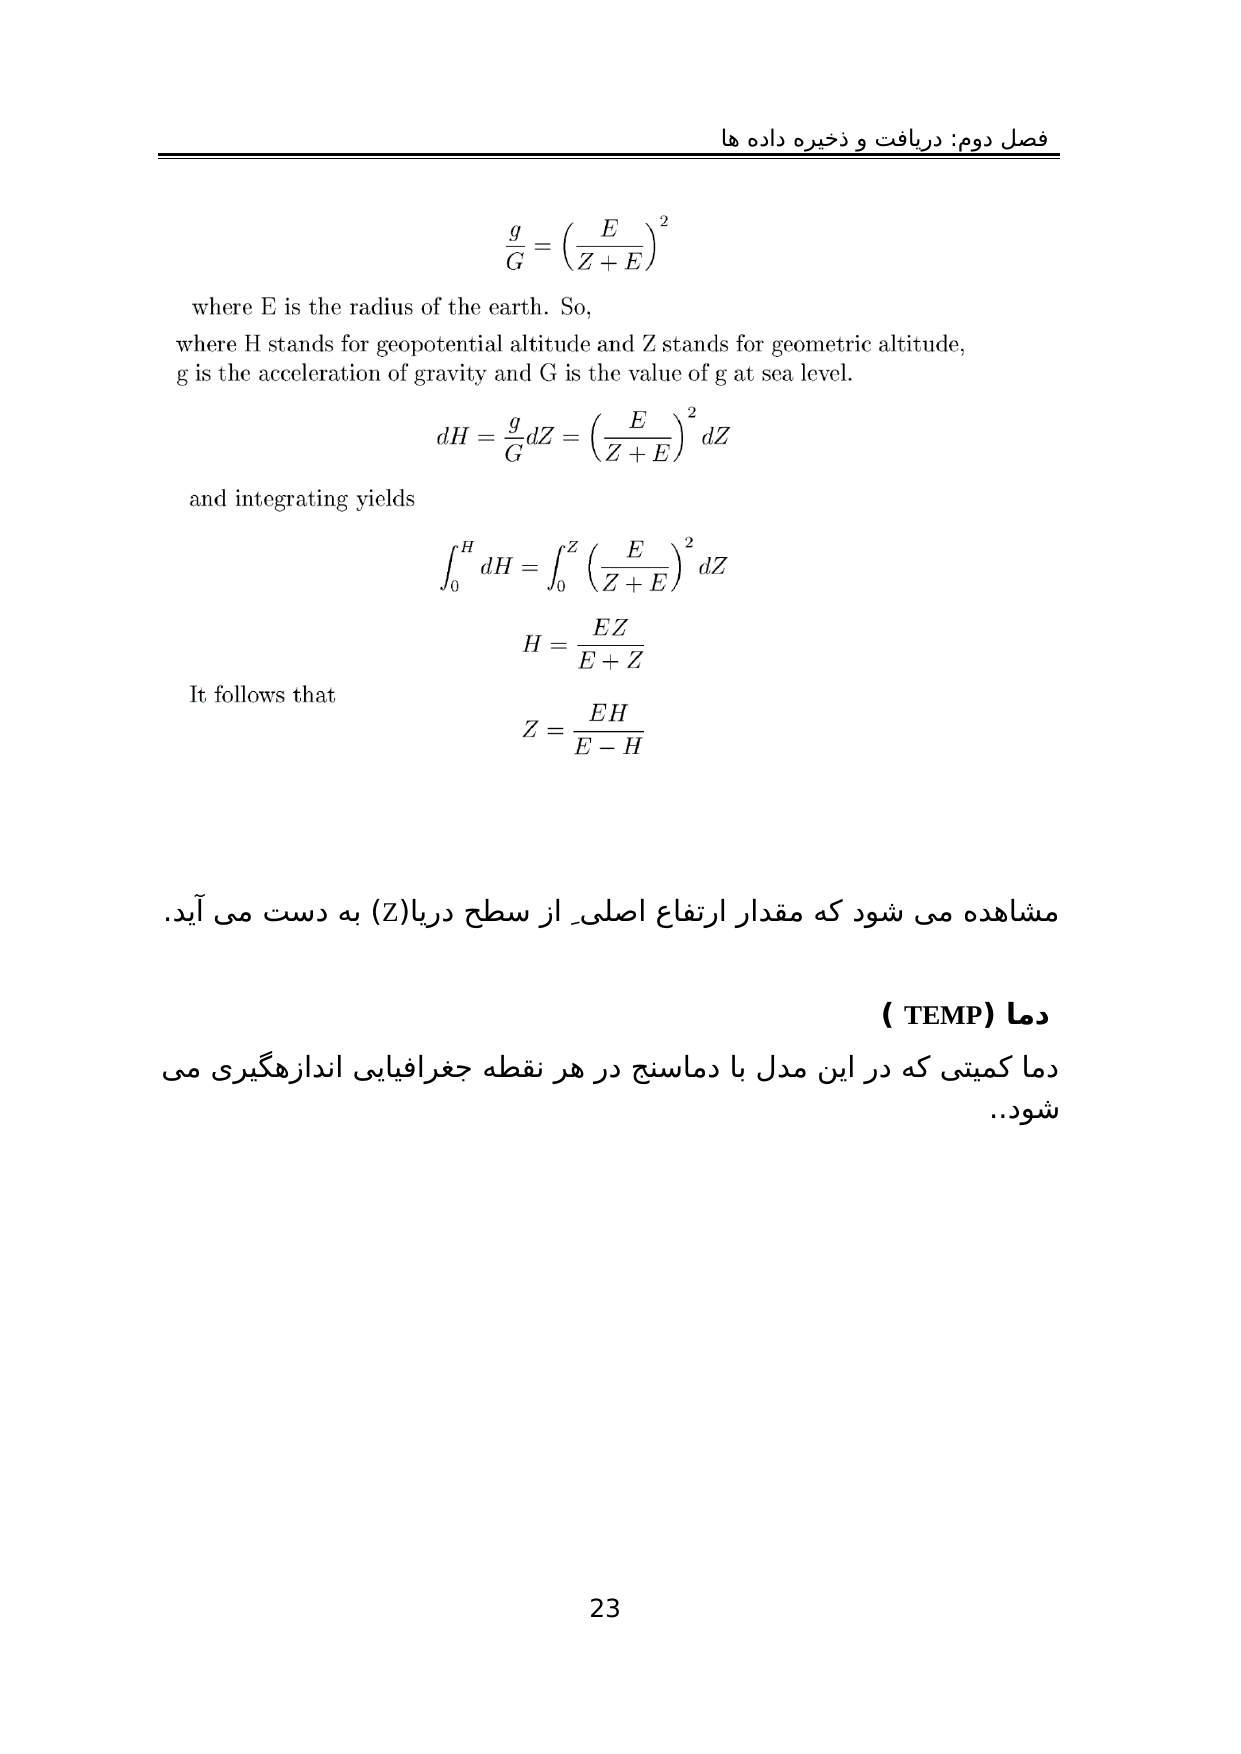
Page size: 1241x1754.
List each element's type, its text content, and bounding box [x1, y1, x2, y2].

picture [150, 195, 1060, 888]
text دما کمیتی که در این مدل با دماسنج در هر نقطه جغرافیایی اندازهگیری می شود.. [150, 1051, 1060, 1125]
text دما (TEMP ) [150, 997, 1060, 1031]
text مشاهده می شود که مقدار ارتفاع اصلی ِ از سطح دریا(Z) به دست می آید. [150, 888, 1060, 928]
